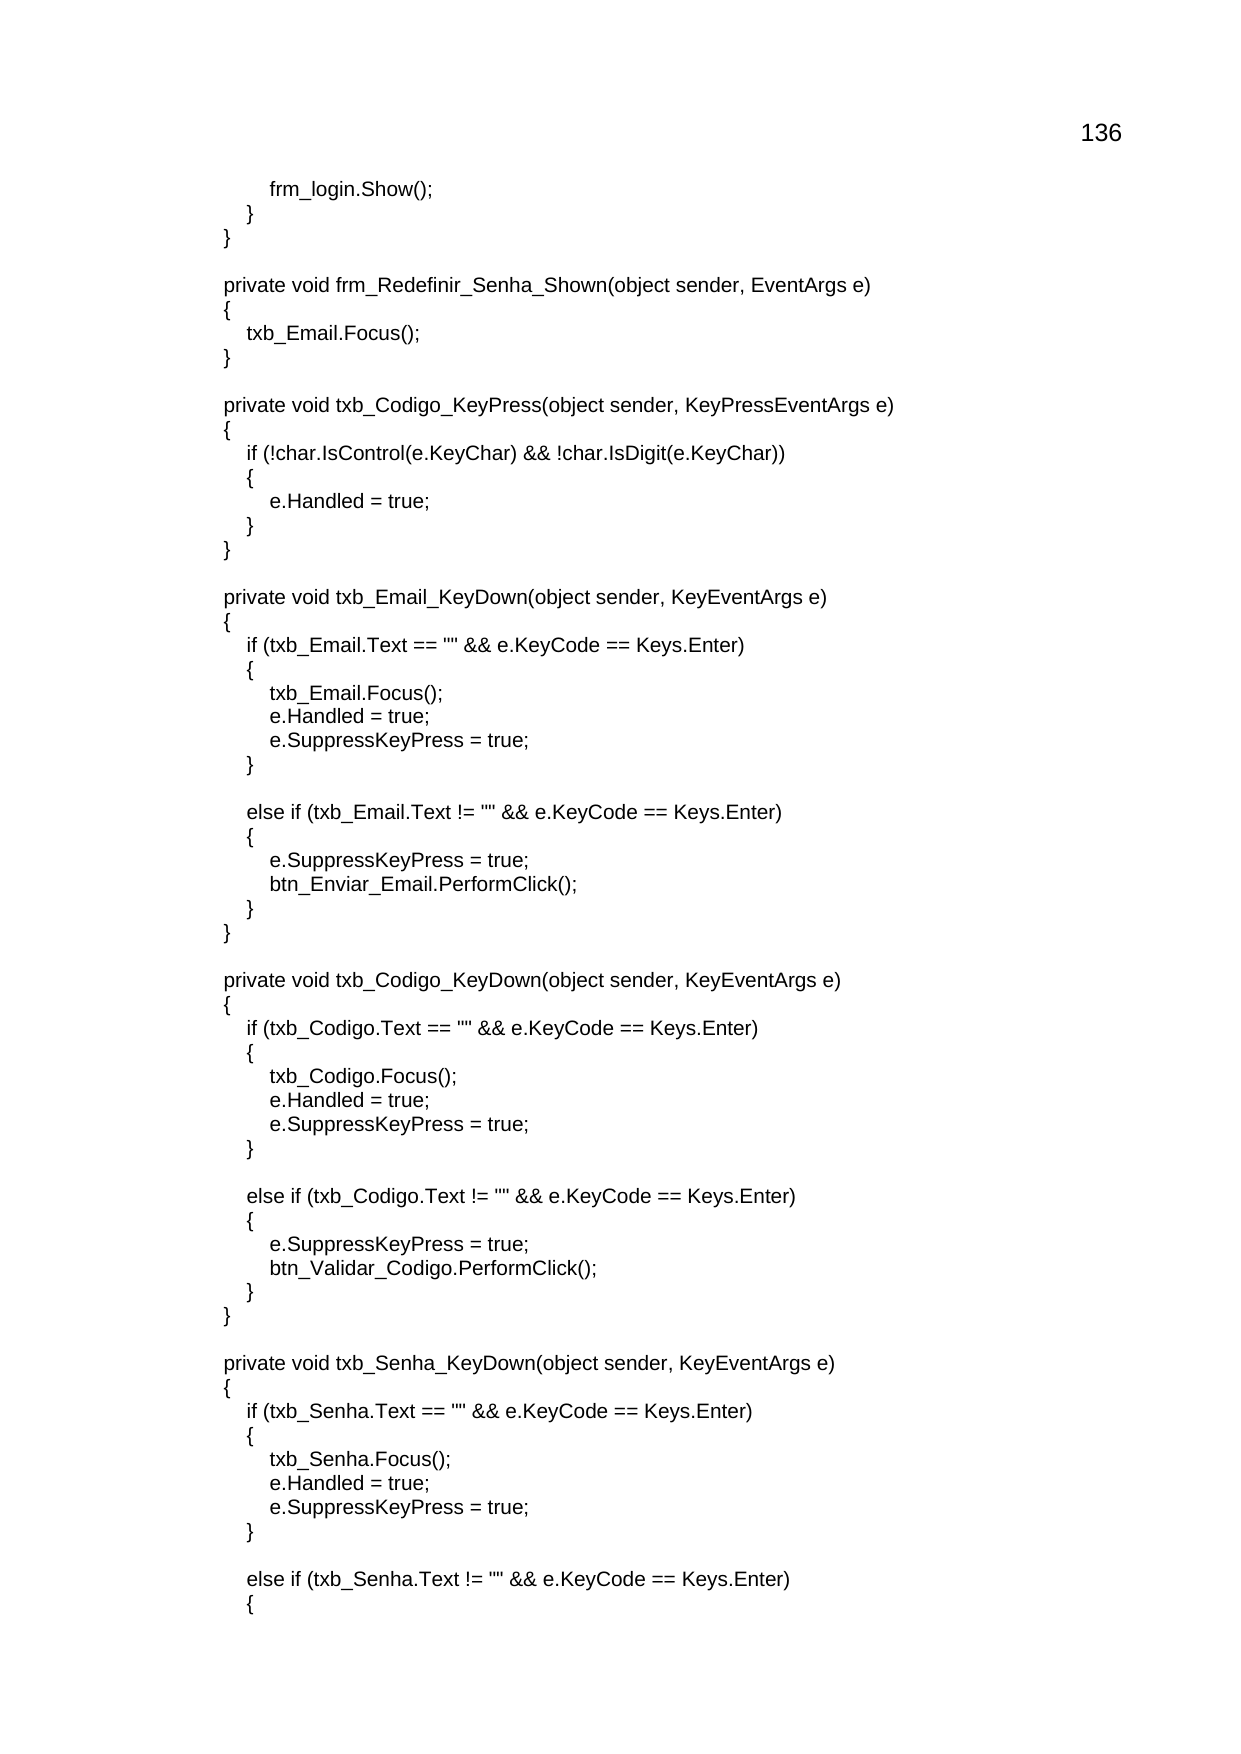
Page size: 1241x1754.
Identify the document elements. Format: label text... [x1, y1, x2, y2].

text txb_Email.Focus(); [177, 680, 1122, 704]
text } [177, 537, 1122, 561]
text } [177, 345, 1122, 369]
text else if (txb_Email.Text != "" && e.KeyCode == Keys.Enter) [177, 800, 1122, 824]
text { [177, 297, 1122, 321]
text txb_Email.Focus(); [177, 321, 1122, 345]
text private void txb_Senha_KeyDown(object sender, KeyEventArgs e) [177, 1351, 1122, 1375]
text private void txb_Codigo_KeyPress(object sender, KeyPressEventArgs e) [177, 393, 1122, 417]
text e.Handled = true; [177, 1088, 1122, 1112]
text if (!char.IsControl(e.KeyChar) && !char.IsDigit(e.KeyChar)) [177, 441, 1122, 465]
text } [177, 201, 1122, 225]
text e.SuppressKeyPress = true; [177, 1112, 1122, 1136]
text e.Handled = true; [177, 704, 1122, 728]
text { [177, 608, 1122, 632]
text } [177, 920, 1122, 944]
text txb_Codigo.Focus(); [177, 1064, 1122, 1088]
text { [177, 1423, 1122, 1447]
text { [177, 1040, 1122, 1064]
text if (txb_Senha.Text == "" && e.KeyCode == Keys.Enter) [177, 1399, 1122, 1423]
text } [177, 896, 1122, 920]
text e.Handled = true; [177, 1471, 1122, 1495]
text } [177, 225, 1122, 249]
text private void frm_Redefinir_Senha_Shown(object sender, EventArgs e) [177, 273, 1122, 297]
text else if (txb_Codigo.Text != "" && e.KeyCode == Keys.Enter) [177, 1183, 1122, 1207]
text btn_Validar_Codigo.PerformClick(); [177, 1255, 1122, 1279]
text } [177, 1279, 1122, 1303]
text e.SuppressKeyPress = true; [177, 1495, 1122, 1519]
text e.SuppressKeyPress = true; [177, 728, 1122, 752]
text } [177, 1136, 1122, 1159]
text if (txb_Email.Text == "" && e.KeyCode == Keys.Enter) [177, 632, 1122, 656]
text { [177, 1207, 1122, 1231]
text } [177, 1519, 1122, 1543]
text private void txb_Email_KeyDown(object sender, KeyEventArgs e) [177, 584, 1122, 608]
text { [177, 1375, 1122, 1399]
text { [177, 992, 1122, 1016]
text btn_Enviar_Email.PerformClick(); [177, 872, 1122, 896]
text } [177, 513, 1122, 537]
text else if (txb_Senha.Text != "" && e.KeyCode == Keys.Enter) [177, 1567, 1122, 1591]
text { [177, 656, 1122, 680]
text e.SuppressKeyPress = true; [177, 1231, 1122, 1255]
text if (txb_Codigo.Text == "" && e.KeyCode == Keys.Enter) [177, 1016, 1122, 1040]
text { [177, 1591, 1122, 1615]
text { [177, 824, 1122, 848]
text txb_Senha.Focus(); [177, 1447, 1122, 1471]
text } [177, 752, 1122, 776]
text e.Handled = true; [177, 489, 1122, 513]
text { [177, 417, 1122, 441]
text frm_login.Show(); [177, 177, 1122, 201]
text { [177, 465, 1122, 489]
text e.SuppressKeyPress = true; [177, 848, 1122, 872]
text private void txb_Codigo_KeyDown(object sender, KeyEventArgs e) [177, 968, 1122, 992]
text } [177, 1303, 1122, 1327]
